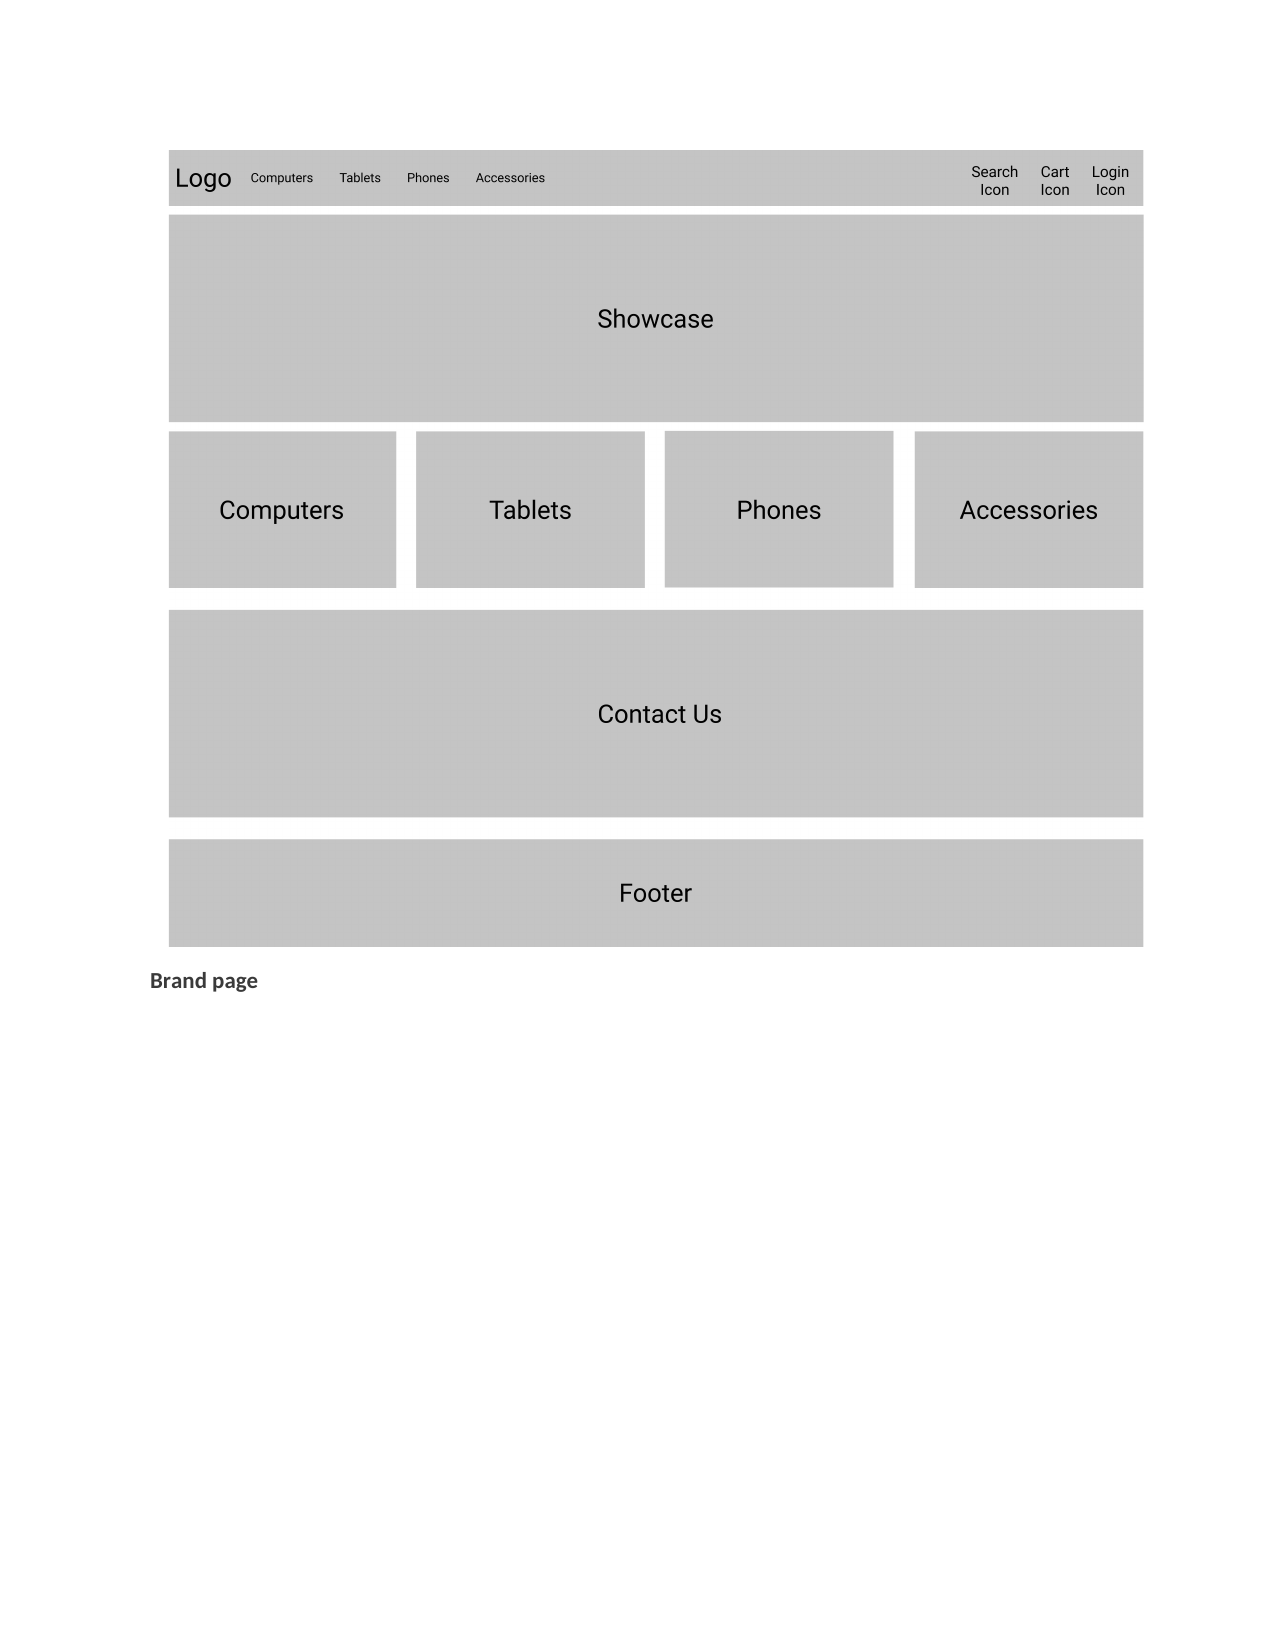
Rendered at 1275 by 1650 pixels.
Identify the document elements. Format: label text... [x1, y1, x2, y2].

text Brand page [150, 966, 1125, 994]
